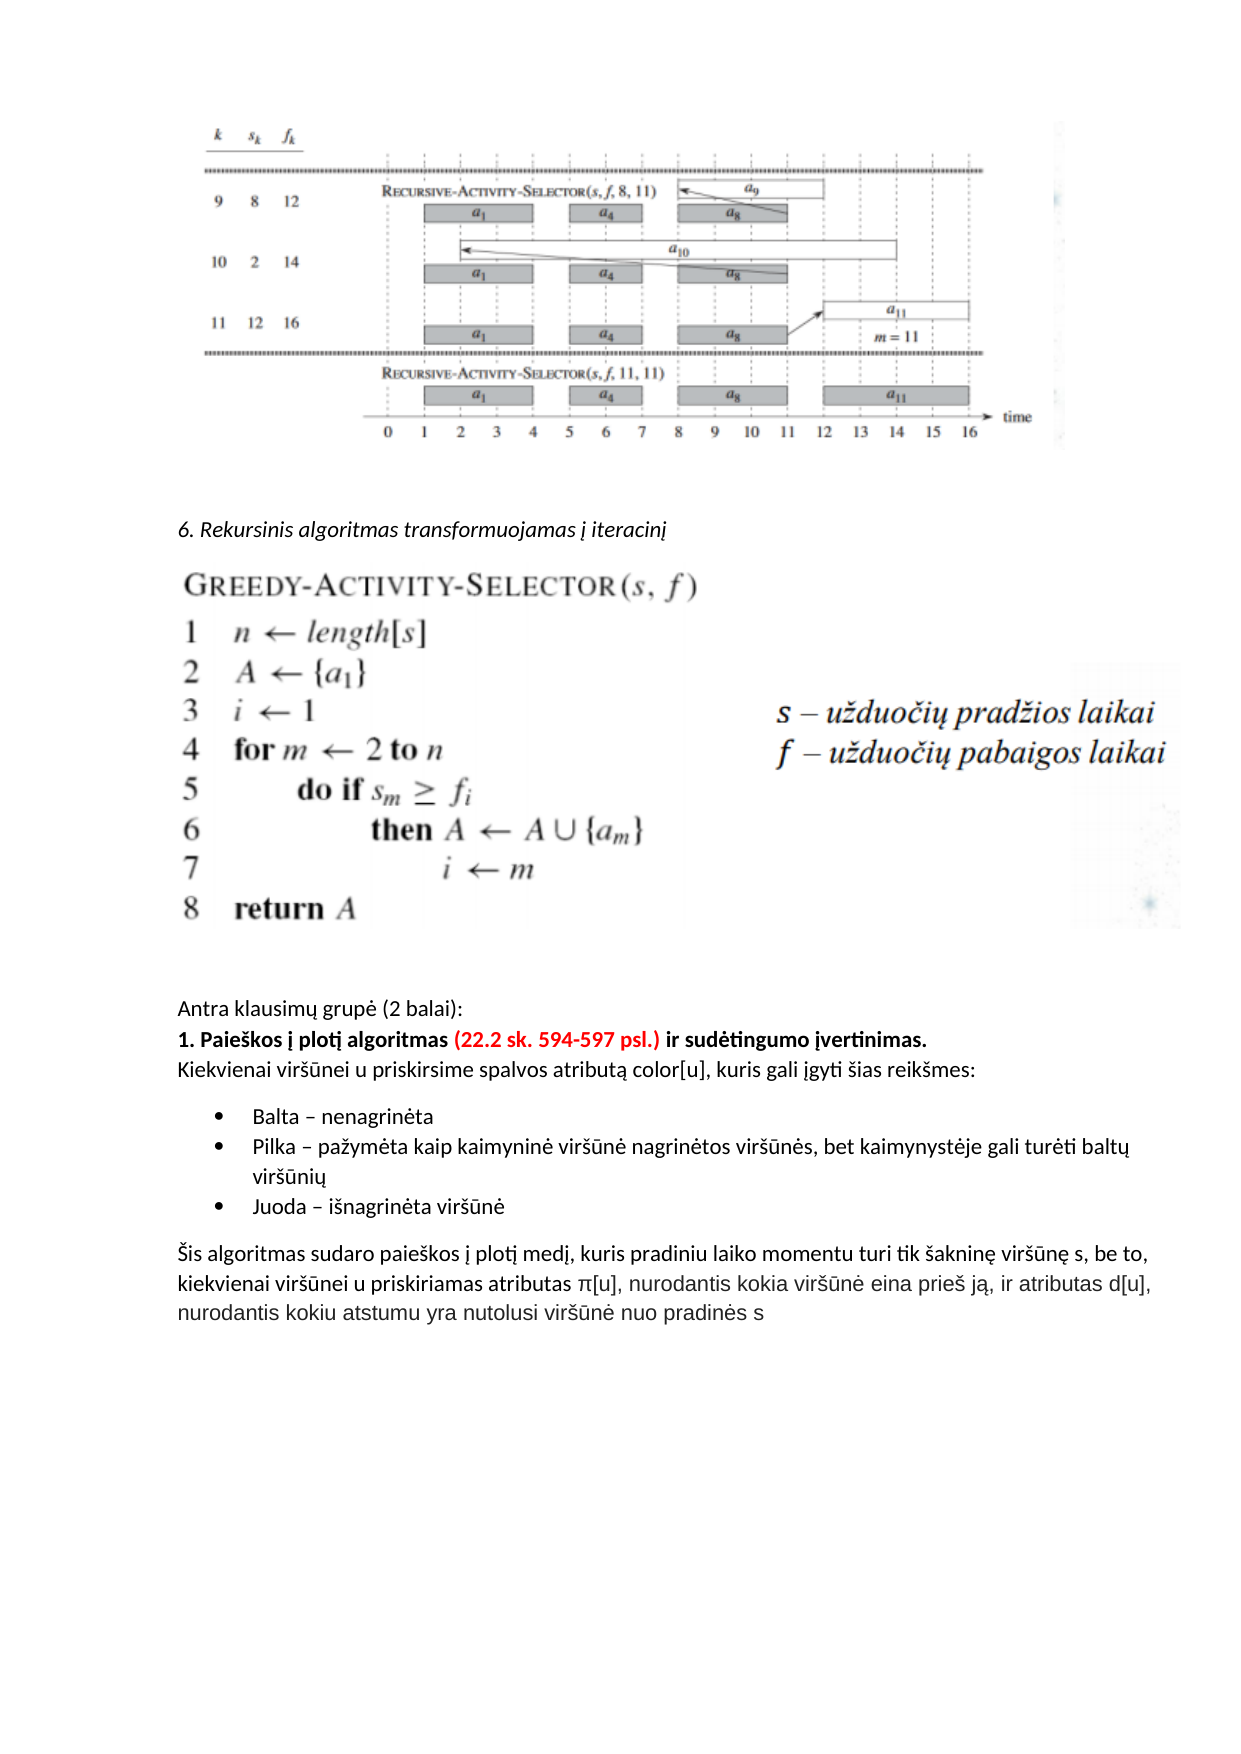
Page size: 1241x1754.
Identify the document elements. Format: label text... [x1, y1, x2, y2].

text Šis algoritmas sudaro paieškos į plotį medį, kuris pradiniu laiko momentu turi tik šakninę viršūnę s, be to, kiekvienai viršūnei u priskiriamas atributas π[u], nurodantis kokia viršūnė eina prieš ją, ir atributas d[u], nurodantis kokiu atstumu yra nutolusi viršūnė nuo pradinės s [177, 1239, 1181, 1325]
list Juoda – išnagrinėta viršūnė [215, 1192, 1181, 1220]
subtitle Antra klausimų grupė (2 balai): 1. Paieškos į plotį algoritmas (22.2 sk. 594-597 psl.) ir sudėtingumo įvertinimas. [177, 994, 1181, 1053]
picture [177, 121, 1065, 450]
list Balta – nenagrinėta [215, 1102, 1181, 1130]
picture [177, 562, 1181, 929]
list Pilka – pažymėta kaip kaimyninė viršūnė nagrinėtos viršūnės, bet kaimynystėje gali turėti baltų viršūnių [215, 1132, 1181, 1190]
text 6. Rekursinis algoritmas transformuojamas į iteracinį [177, 515, 1181, 543]
text Kiekvienai viršūnei u priskirsime spalvos atributą color[u], kuris gali įgyti šias reikšmes: [177, 1055, 1181, 1083]
